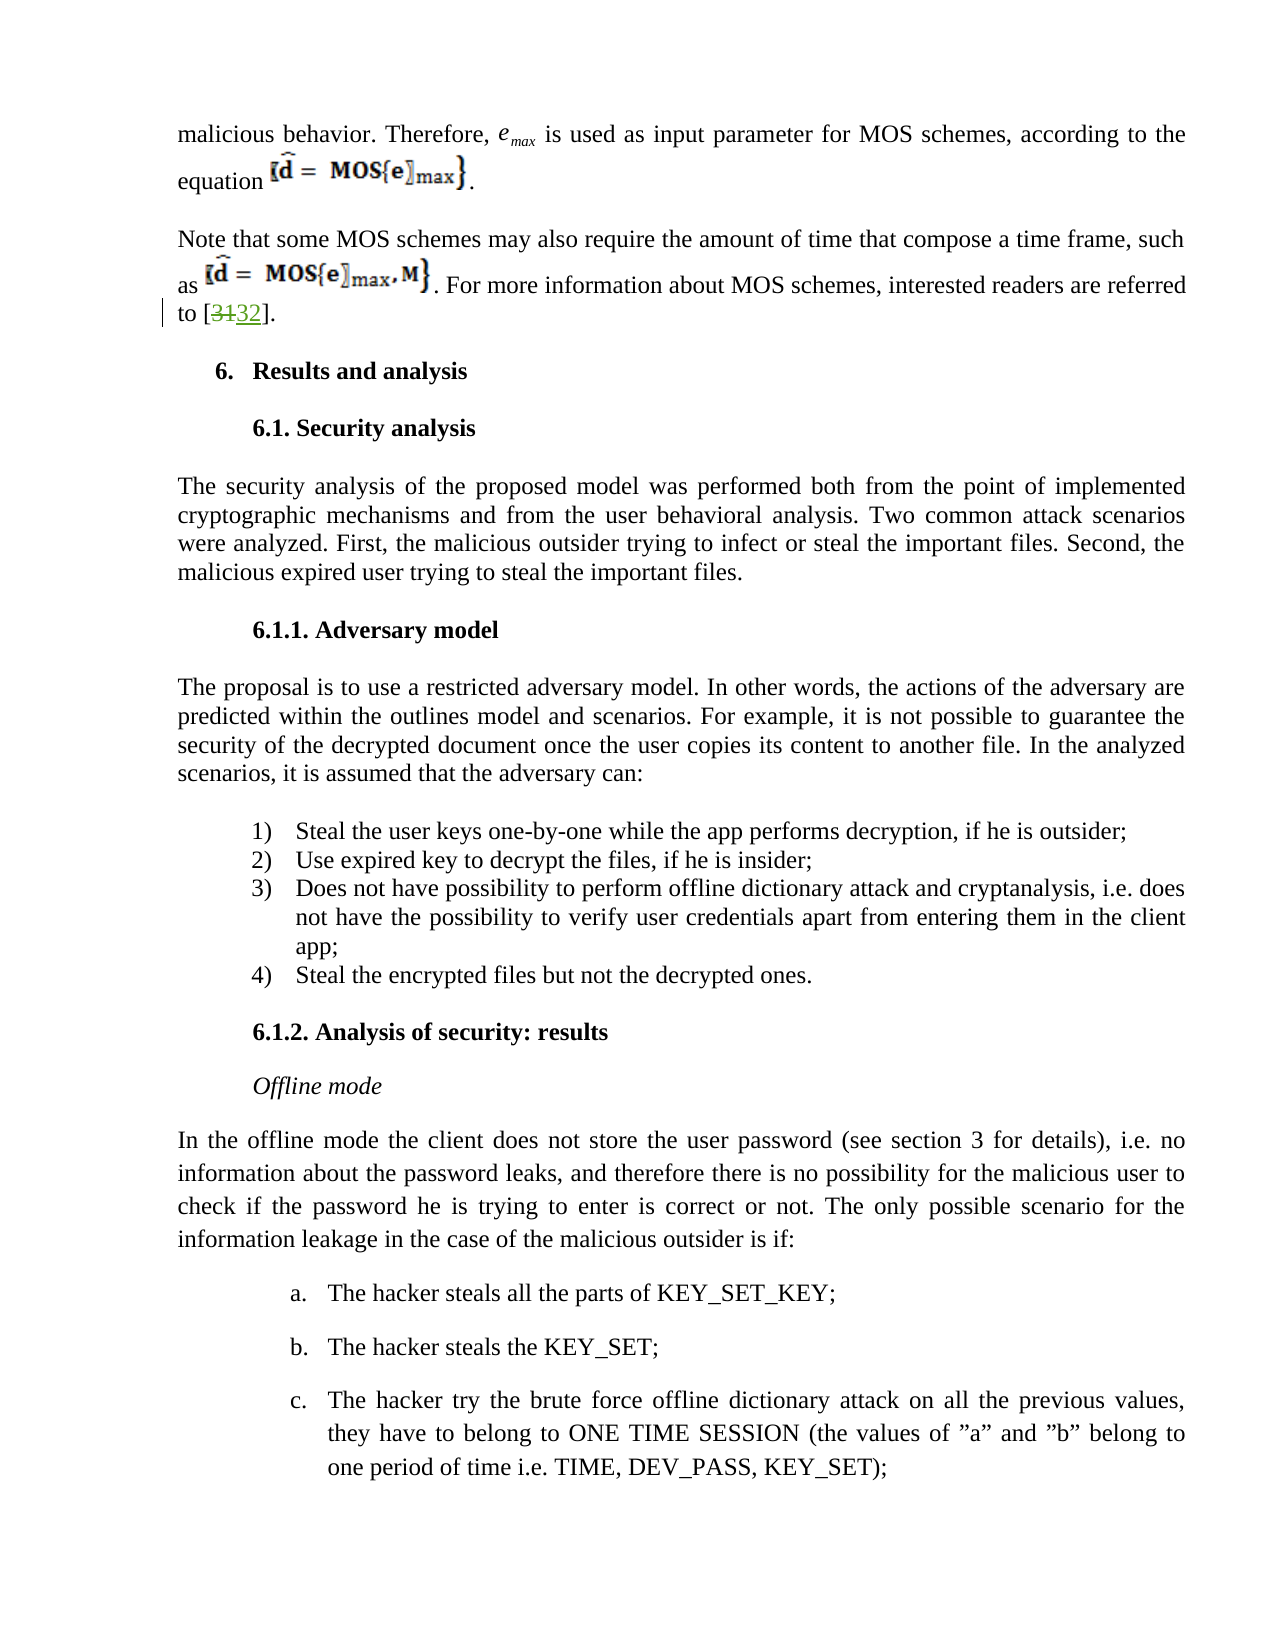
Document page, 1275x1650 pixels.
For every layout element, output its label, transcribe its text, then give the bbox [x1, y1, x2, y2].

text 6.1.1. Adversary model [215, 615, 1186, 643]
text Offline mode [252, 1071, 1186, 1100]
text 6.1.2. Analysis of security: results [252, 1017, 1186, 1046]
list The hacker steals the KEY_SET; [290, 1332, 1186, 1360]
list Does not have possibility to perform offline dictionary attack and cryptanalysis, i.e. does not have the possibility to verify user credentials apart from entering them in the client app; [251, 873, 1186, 960]
picture [204, 252, 433, 293]
list Use expired key to decrypt the files, if he is insider; [251, 845, 1186, 873]
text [177, 118, 1186, 195]
list The hacker steals all the parts of KEY_SET_KEY; [290, 1278, 1186, 1307]
text Note that some MOS schemes may also require the amount of time that compose a time frame, such as . For more information about MOS schemes, interested readers are referred to []. [177, 224, 1186, 327]
text In the offline mode the client does not store the user password (see section 3 for details), i.e. no information about the password leaks, and therefore there is no possibility for the malicious user to check if the password he is trying to enter is correct or not. The only possible scenario for the information leakage in the case of the malicious outsider is if: [177, 1125, 1186, 1253]
text The security analysis of the proposed model was performed both from the point of implemented cryptographic mechanisms and from the user behavioral analysis. Two common attack scenarios were analyzed. First, the malicious outsider trying to infect or steal the important files. Second, the malicious expired user trying to steal the important files. [177, 471, 1186, 586]
list Steal the user keys one-by-one while the app performs decryption, if he is outsider; [251, 816, 1186, 845]
text 6.1. Security analysis [252, 413, 1186, 442]
list Steal the encrypted files but not the decrypted ones. [251, 960, 1186, 988]
picture [269, 149, 469, 190]
list The hacker try the brute force offline dictionary attack on all the previous values, they have to belong to ONE TIME SESSION (the values of ”a” and ”b” belong to one period of time i.e. TIME, DEV_PASS, KEY_SET); [290, 1386, 1186, 1480]
list The proposal is to use a restricted adversary model. In other words, the actions of the adversary are predicted within the outlines model and scenarios. For example, it is not possible to guarantee the security of the decrypted document once the user copies its content to another file. In the analyzed scenarios, it is assumed that the adversary can: [177, 672, 1186, 787]
list Results and analysis [215, 356, 1186, 385]
